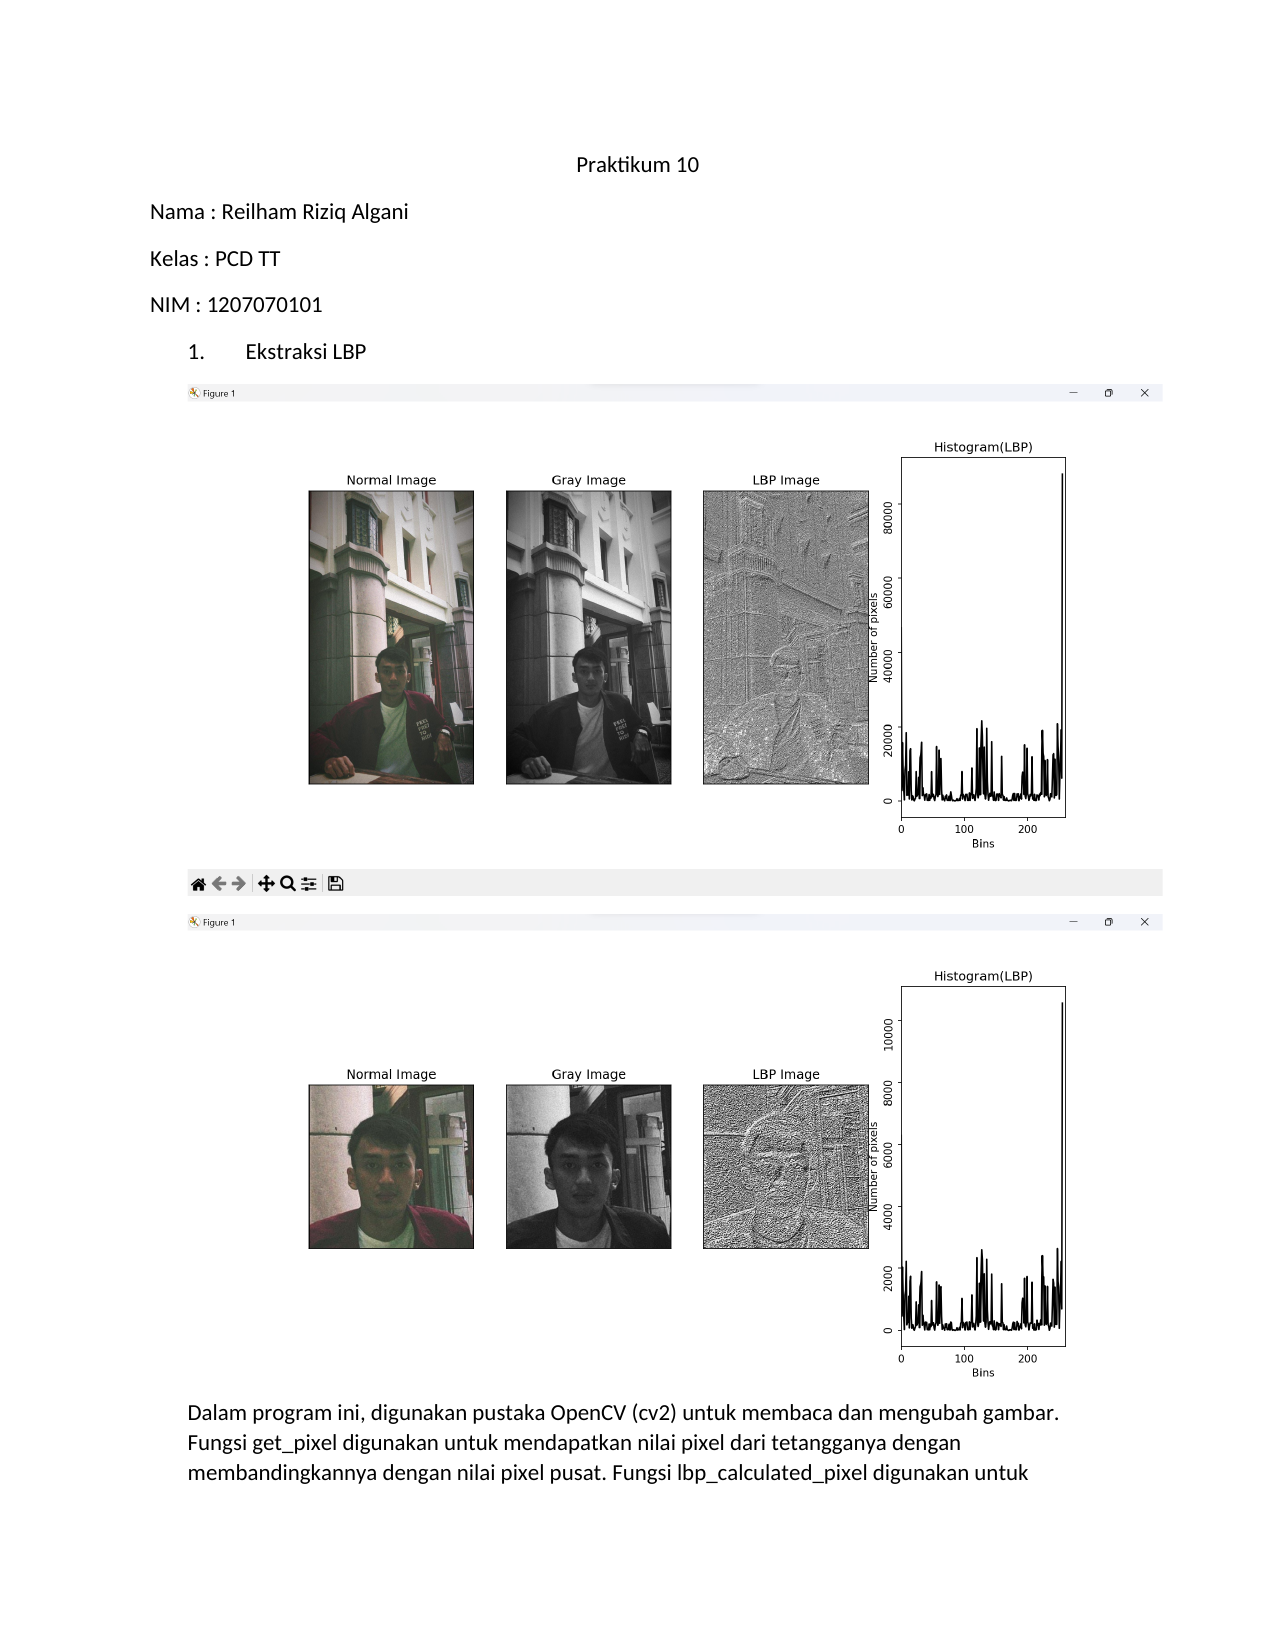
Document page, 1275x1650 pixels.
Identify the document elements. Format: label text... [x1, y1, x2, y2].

text NIM : 1207070101 [150, 291, 1125, 319]
list Ekstraksi LBP [187, 337, 1125, 366]
text Praktikum 10 [150, 150, 1125, 178]
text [187, 1398, 1125, 1486]
picture [187, 384, 1163, 896]
picture [187, 914, 1163, 1379]
text Kelas : PCD TT [150, 244, 1125, 272]
text Nama : Reilham Riziq Algani [150, 197, 1125, 225]
